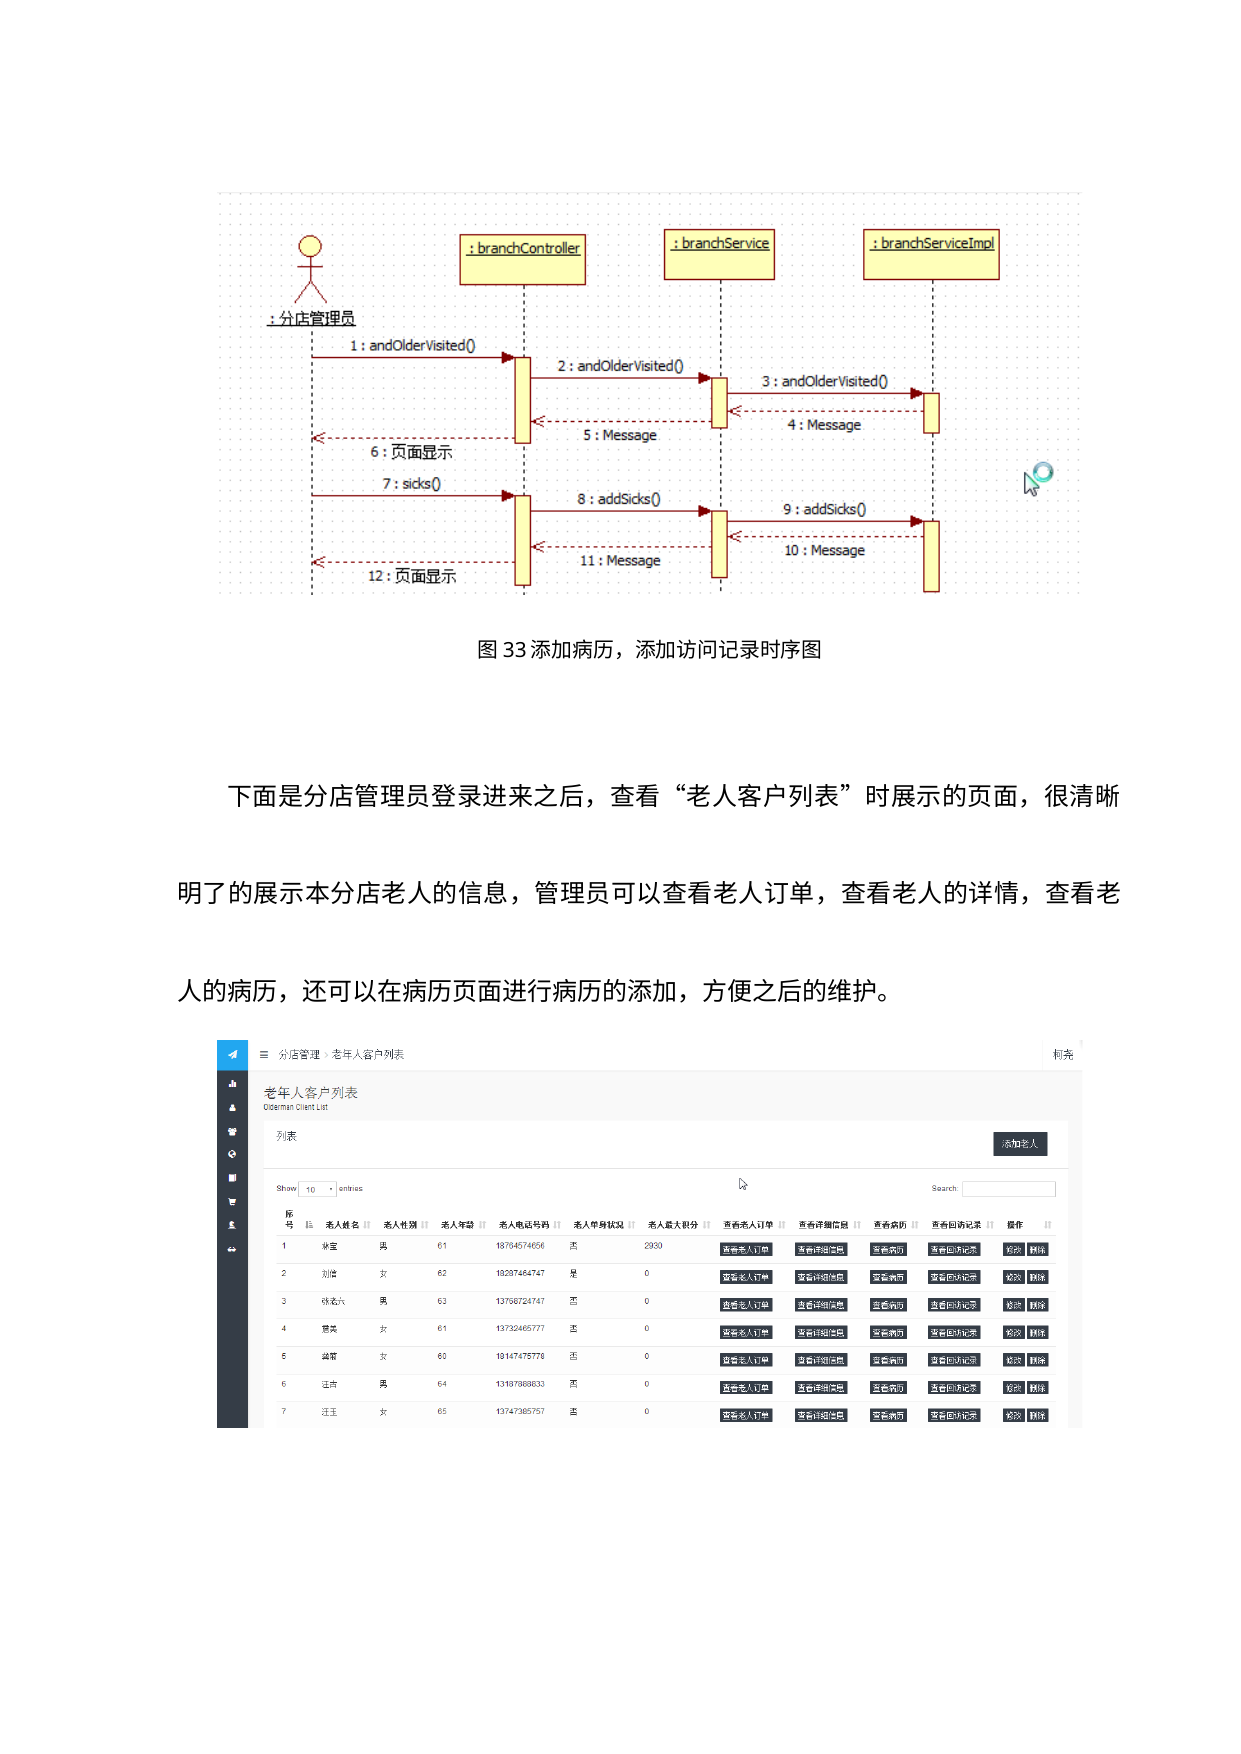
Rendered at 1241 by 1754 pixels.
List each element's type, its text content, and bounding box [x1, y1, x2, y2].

picture [217, 1040, 1083, 1428]
text 下面是分店管理员登录进来之后，查看“老人客户列表”时展示的页面，很清晰明了的展示本分店老人的信息，管理员可以查看老人订单，查看老人的详情，查看老人的病历，还可以在病历页面进行病历的添加，方便之后的维护。 [177, 762, 1122, 1022]
picture [217, 192, 1083, 595]
text 图 33添加病历，添加访问记录时序图 [177, 632, 1122, 665]
